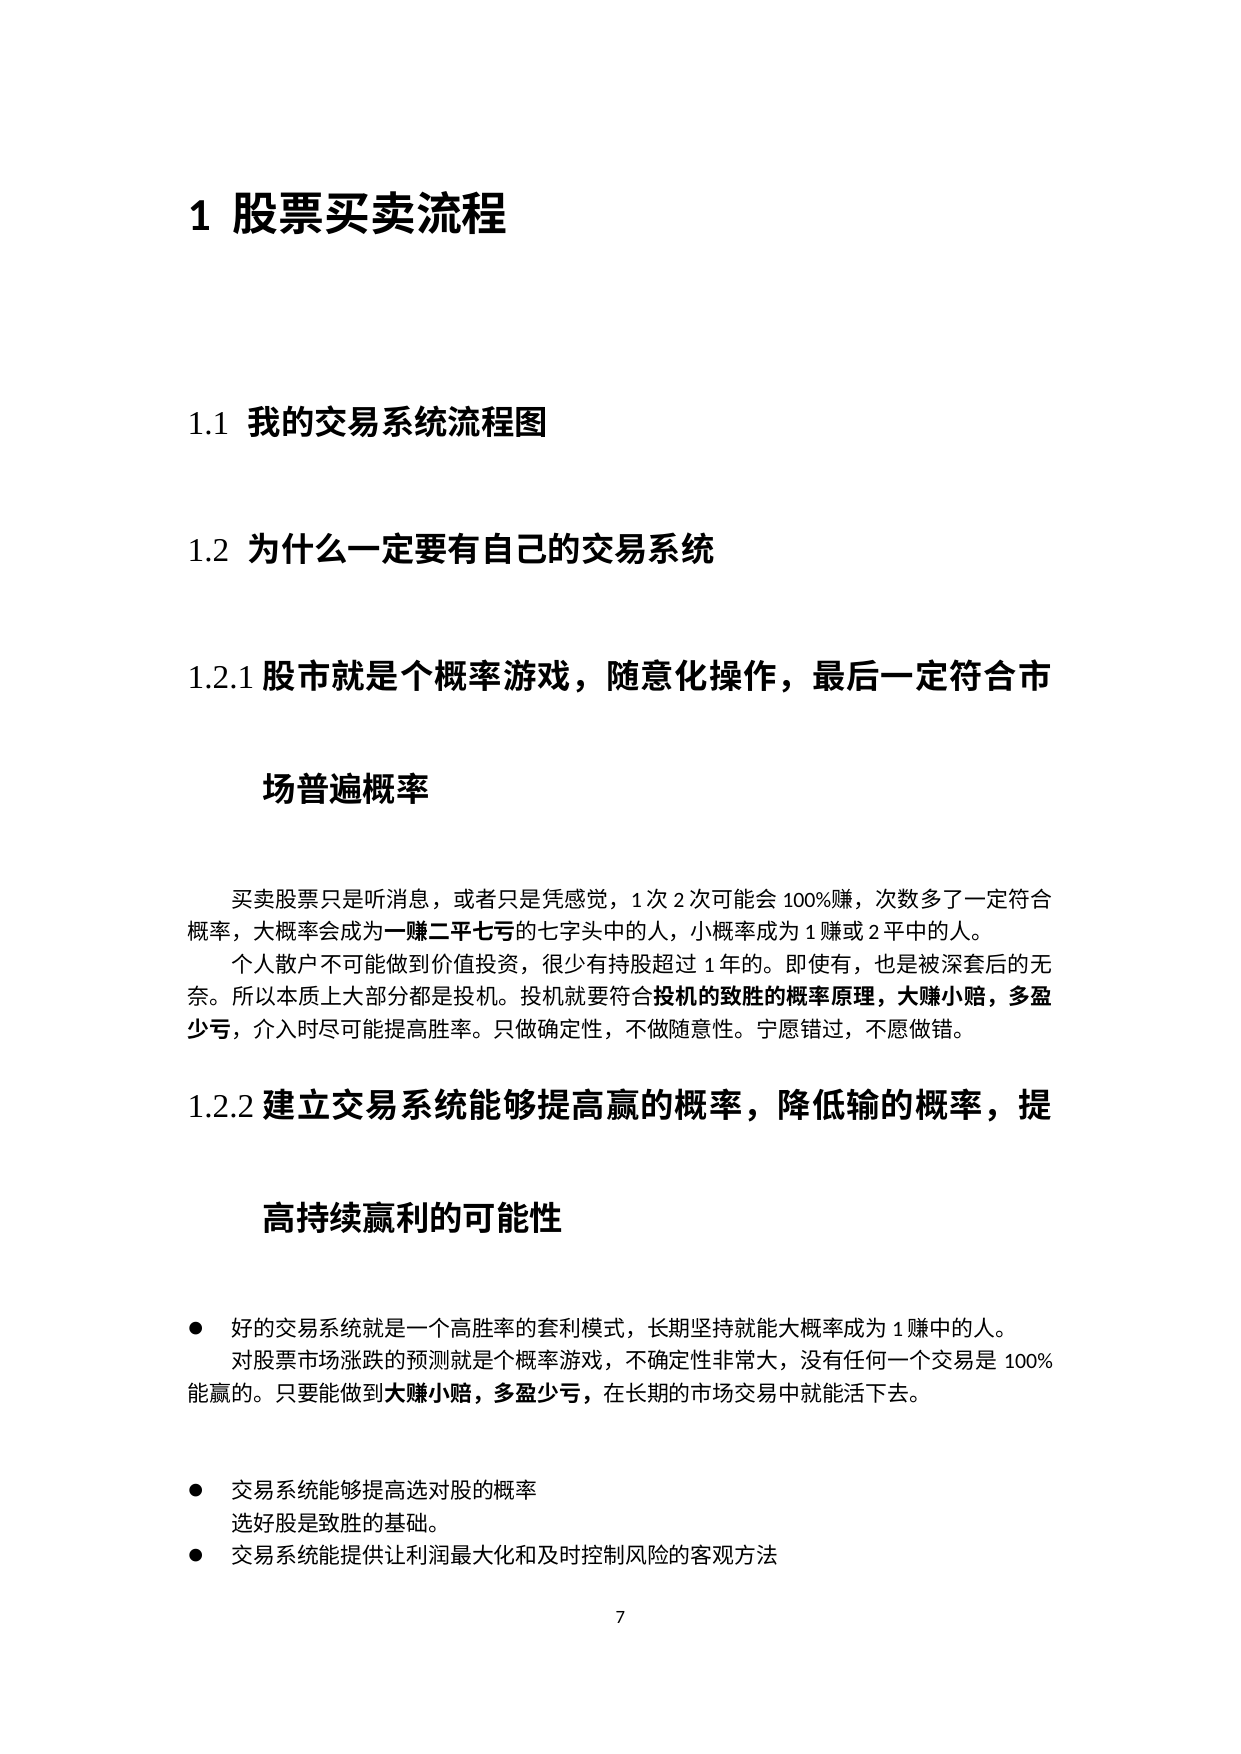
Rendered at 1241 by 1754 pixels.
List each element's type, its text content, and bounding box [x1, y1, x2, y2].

list 交易系统能提供让利润最大化和及时控制风险的客观方法 [187, 1538, 1053, 1571]
subtitle 股票买卖流程 [187, 162, 1053, 259]
subtitle 建立交易系统能够提高赢的概率，降低输的概率，提高持续赢利的可能性 [187, 1071, 1053, 1248]
list 对股票市场涨跌的预测就是个概率游戏，不确定性非常大，没有任何一个交易是100%能赢的。只要能做到大赚小赔，多盈少亏，在长期的市场交易中就能活下去。 [187, 1343, 1053, 1408]
list 买卖股票只是听消息，或者只是凭感觉，1次2次可能会100%赚，次数多了一定符合概率，大概率会成为一赚二平七亏的七字头中的人，小概率成为1赚或2平中的人。 [187, 881, 1053, 946]
list 好的交易系统就是一个高胜率的套利模式，长期坚持就能大概率成为1赚中的人。 [187, 1311, 1053, 1343]
list 交易系统能够提高选对股的概率 [187, 1473, 1053, 1506]
subtitle 股市就是个概率游戏，随意化操作，最后一定符合市场普遍概率 [187, 642, 1053, 819]
list 个人散户不可能做到价值投资，很少有持股超过1年的。即使有，也是被深套后的无奈。所以本质上大部分都是投机。投机就要符合投机的致胜的概率原理，大赚小赔，多盈少亏，介入时尽可能提高胜率。只做确定性，不做随意性。宁愿错过，不愿做错。 [187, 946, 1053, 1044]
subtitle 我的交易系统流程图 [187, 387, 1053, 452]
subtitle 为什么一定要有自己的交易系统 [187, 514, 1053, 579]
list 选好股是致胜的基础。 [231, 1506, 1053, 1538]
